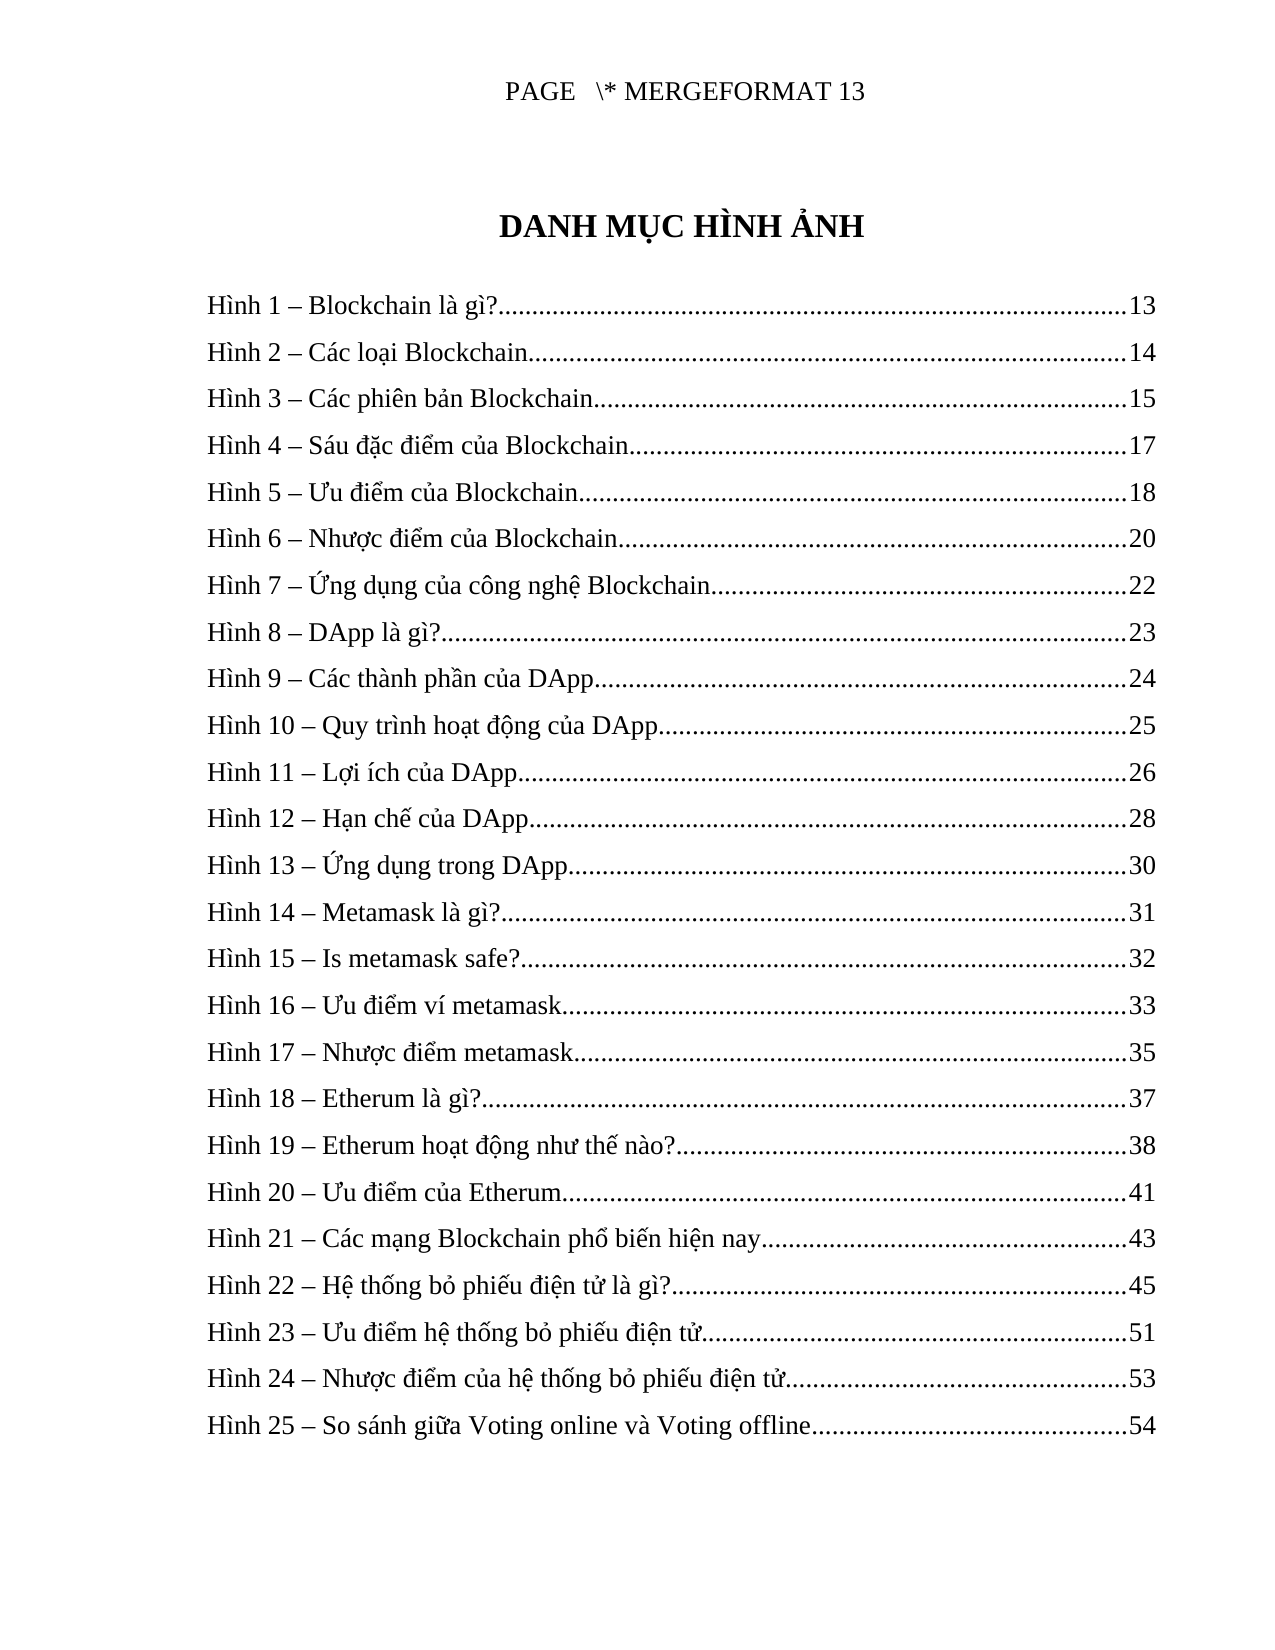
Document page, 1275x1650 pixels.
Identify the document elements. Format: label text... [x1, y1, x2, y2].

text Hình 13 – Ứng dụng trong DApp 30 [207, 849, 1157, 880]
text Hình 3 – Các phiên bản Blockchain 15 [207, 383, 1157, 414]
text Hình 20 – Ưu điểm của Etherum 41 [207, 1176, 1157, 1207]
text Hình 24 – Nhược điểm của hệ thống bỏ phiếu điện tử 53 [207, 1363, 1157, 1394]
text Hình 21 – Các mạng Blockchain phổ biến hiện nay 43 [207, 1223, 1157, 1254]
text Hình 19 – Etherum hoạt động như thế nào? 38 [207, 1129, 1157, 1160]
text Hình 1 – Blockchain là gì? 13 [207, 289, 1157, 320]
text Hình 2 – Các loại Blockchain 14 [207, 336, 1157, 367]
subtitle DANH MỤC HÌNH ẢNH [207, 207, 1157, 245]
text Hình 16 – Ưu điểm ví metamask 33 [207, 989, 1157, 1020]
text Hình 15 – Is metamask safe? 32 [207, 943, 1157, 974]
text Hình 22 – Hệ thống bỏ phiếu điện tử là gì? 45 [207, 1269, 1157, 1300]
text Hình 9 – Các thành phần của DApp 24 [207, 663, 1157, 694]
text Hình 17 – Nhược điểm metamask 35 [207, 1036, 1157, 1067]
text Hình 6 – Nhược điểm của Blockchain 20 [207, 523, 1157, 554]
text Hình 23 – Ưu điểm hệ thống bỏ phiếu điện tử 51 [207, 1316, 1157, 1347]
text Hình 8 – DApp là gì? 23 [207, 616, 1157, 647]
text Hình 10 – Quy trình hoạt động của DApp 25 [207, 709, 1157, 740]
text Hình 25 – So sánh giữa Voting online và Voting offline 54 [207, 1409, 1157, 1440]
text Hình 18 – Etherum là gì? 37 [207, 1083, 1157, 1114]
text Hình 5 – Ưu điểm của Blockchain 18 [207, 476, 1157, 507]
text Hình 12 – Hạn chế của DApp 28 [207, 803, 1157, 834]
text Hình 7 – Ứng dụng của công nghệ Blockchain 22 [207, 569, 1157, 600]
text Hình 14 – Metamask là gì? 31 [207, 896, 1157, 927]
text Hình 4 – Sáu đặc điểm của Blockchain 17 [207, 429, 1157, 460]
text Hình 11 – Lợi ích của DApp 26 [207, 756, 1157, 787]
